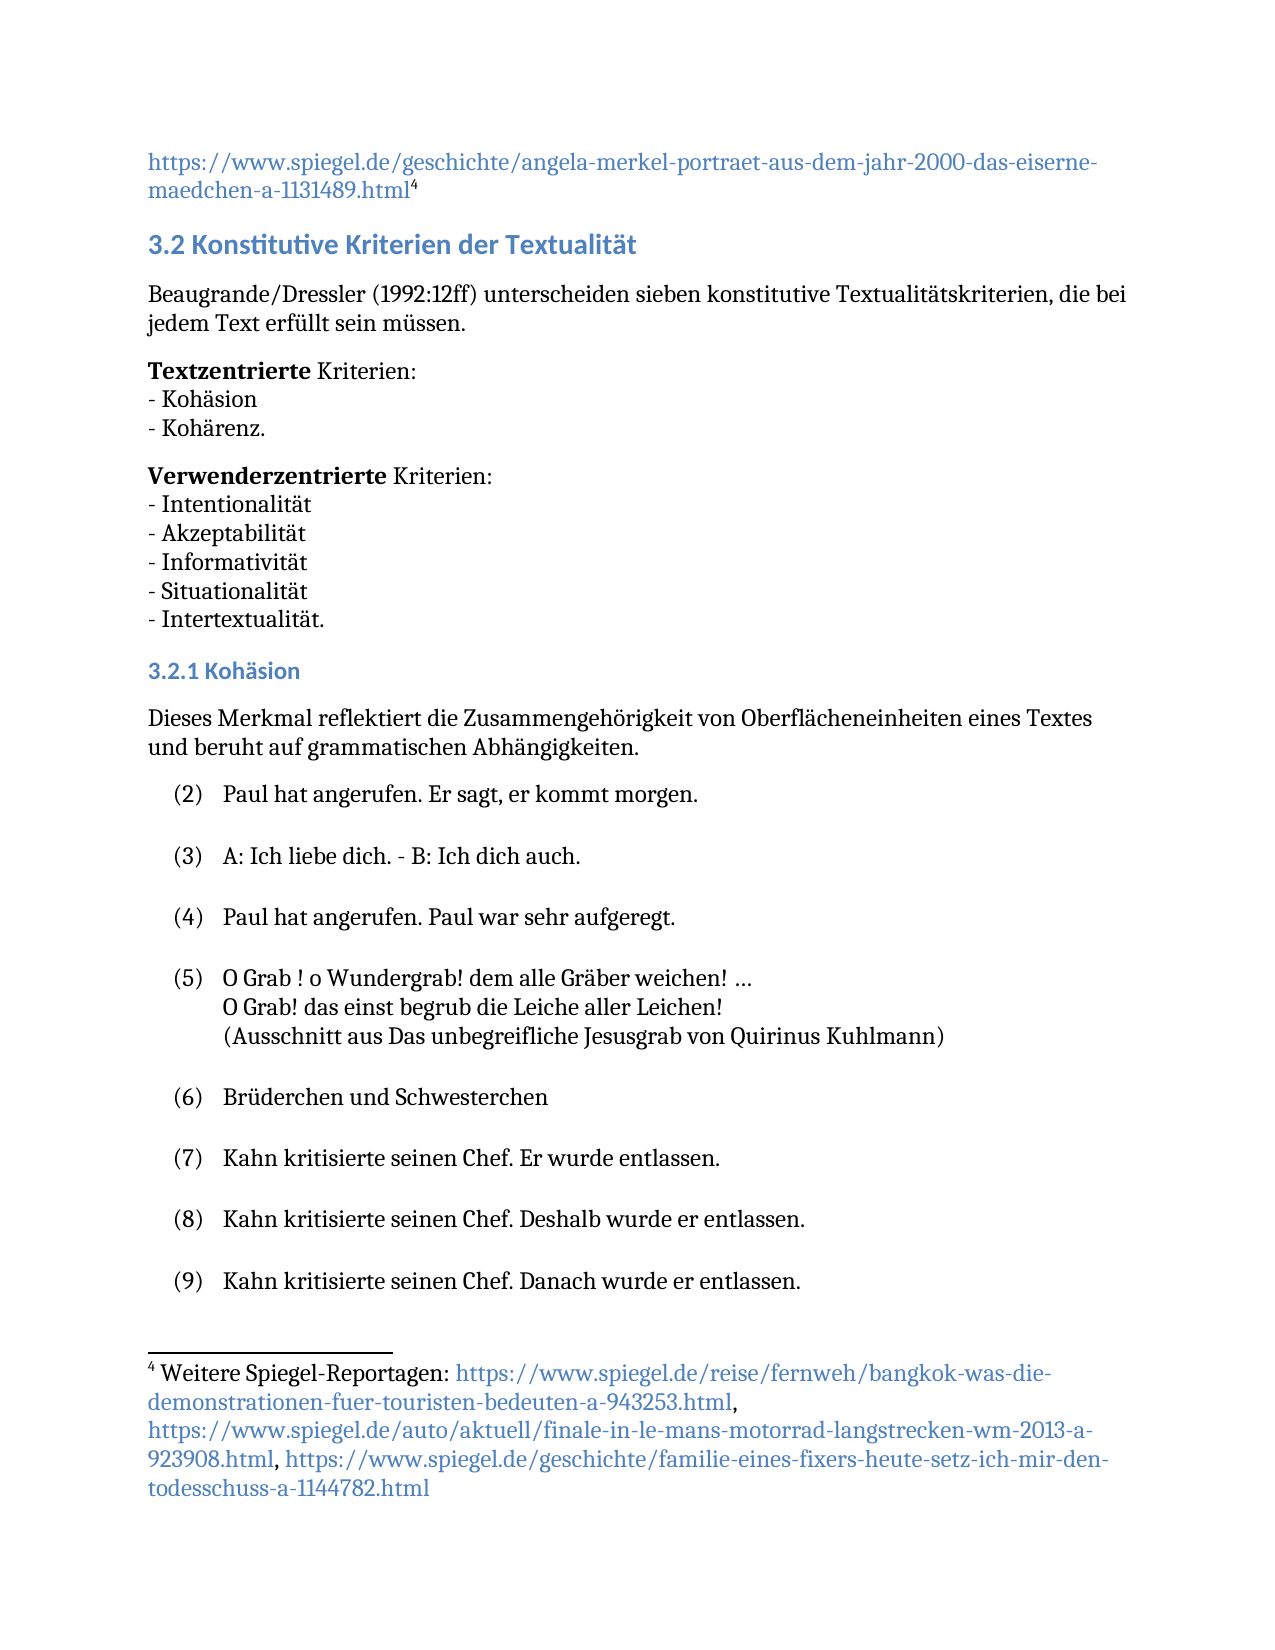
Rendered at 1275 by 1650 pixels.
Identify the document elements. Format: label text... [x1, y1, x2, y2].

list Kahn kritisierte seinen Chef. Deshalb wurde er entlassen. [173, 1205, 1127, 1263]
text https://www.spiegel.de/geschichte/angela-merkel-portraet-aus-dem-jahr-2000-das-eiserne-maedchen-a-1131489.html [148, 148, 1127, 205]
list Paul hat angerufen. Paul war sehr aufgeregt. [173, 903, 1127, 960]
text Verwenderzentrierte Kriterien: - Intentionalität - Akzeptabilität - Informativität - Situationalität - Intertextualität. [148, 462, 1127, 634]
list O Grab ! o Wundergrab! dem alle Gräber weichen! … O Grab! das einst begrub die Leiche aller Leichen! (Ausschnitt aus Das unbegreifliche Jesusgrab von Quirinus Kuhlmann) [173, 964, 1127, 1079]
subtitle 3.2.1 Kohäsion [148, 655, 1127, 685]
list A: Ich liebe dich. - B: Ich dich auch. [173, 842, 1127, 899]
text Dieses Merkmal reflektiert die Zusammengehörigkeit von Oberflächeneinheiten eines Textes und beruht auf grammatischen Abhängigkeiten. [148, 704, 1127, 762]
subtitle 3.2 Konstitutive Kriterien der Textualität [148, 226, 1127, 262]
list Kahn kritisierte seinen Chef. Er wurde entlassen. [173, 1144, 1127, 1202]
list Paul hat angerufen. Er sagt, er kommt morgen. [173, 780, 1127, 838]
list Brüderchen und Schwesterchen [173, 1083, 1127, 1140]
text Beaugrande/Dressler (1992:12ff) unterscheiden sieben konstitutive Textualitätskriterien, die bei jedem Text erfüllt sein müssen. [148, 280, 1127, 338]
text Textzentrierte Kriterien: - Kohäsion - Kohärenz. [148, 357, 1127, 443]
list Kahn kritisierte seinen Chef. Danach wurde er entlassen. [173, 1267, 1127, 1324]
